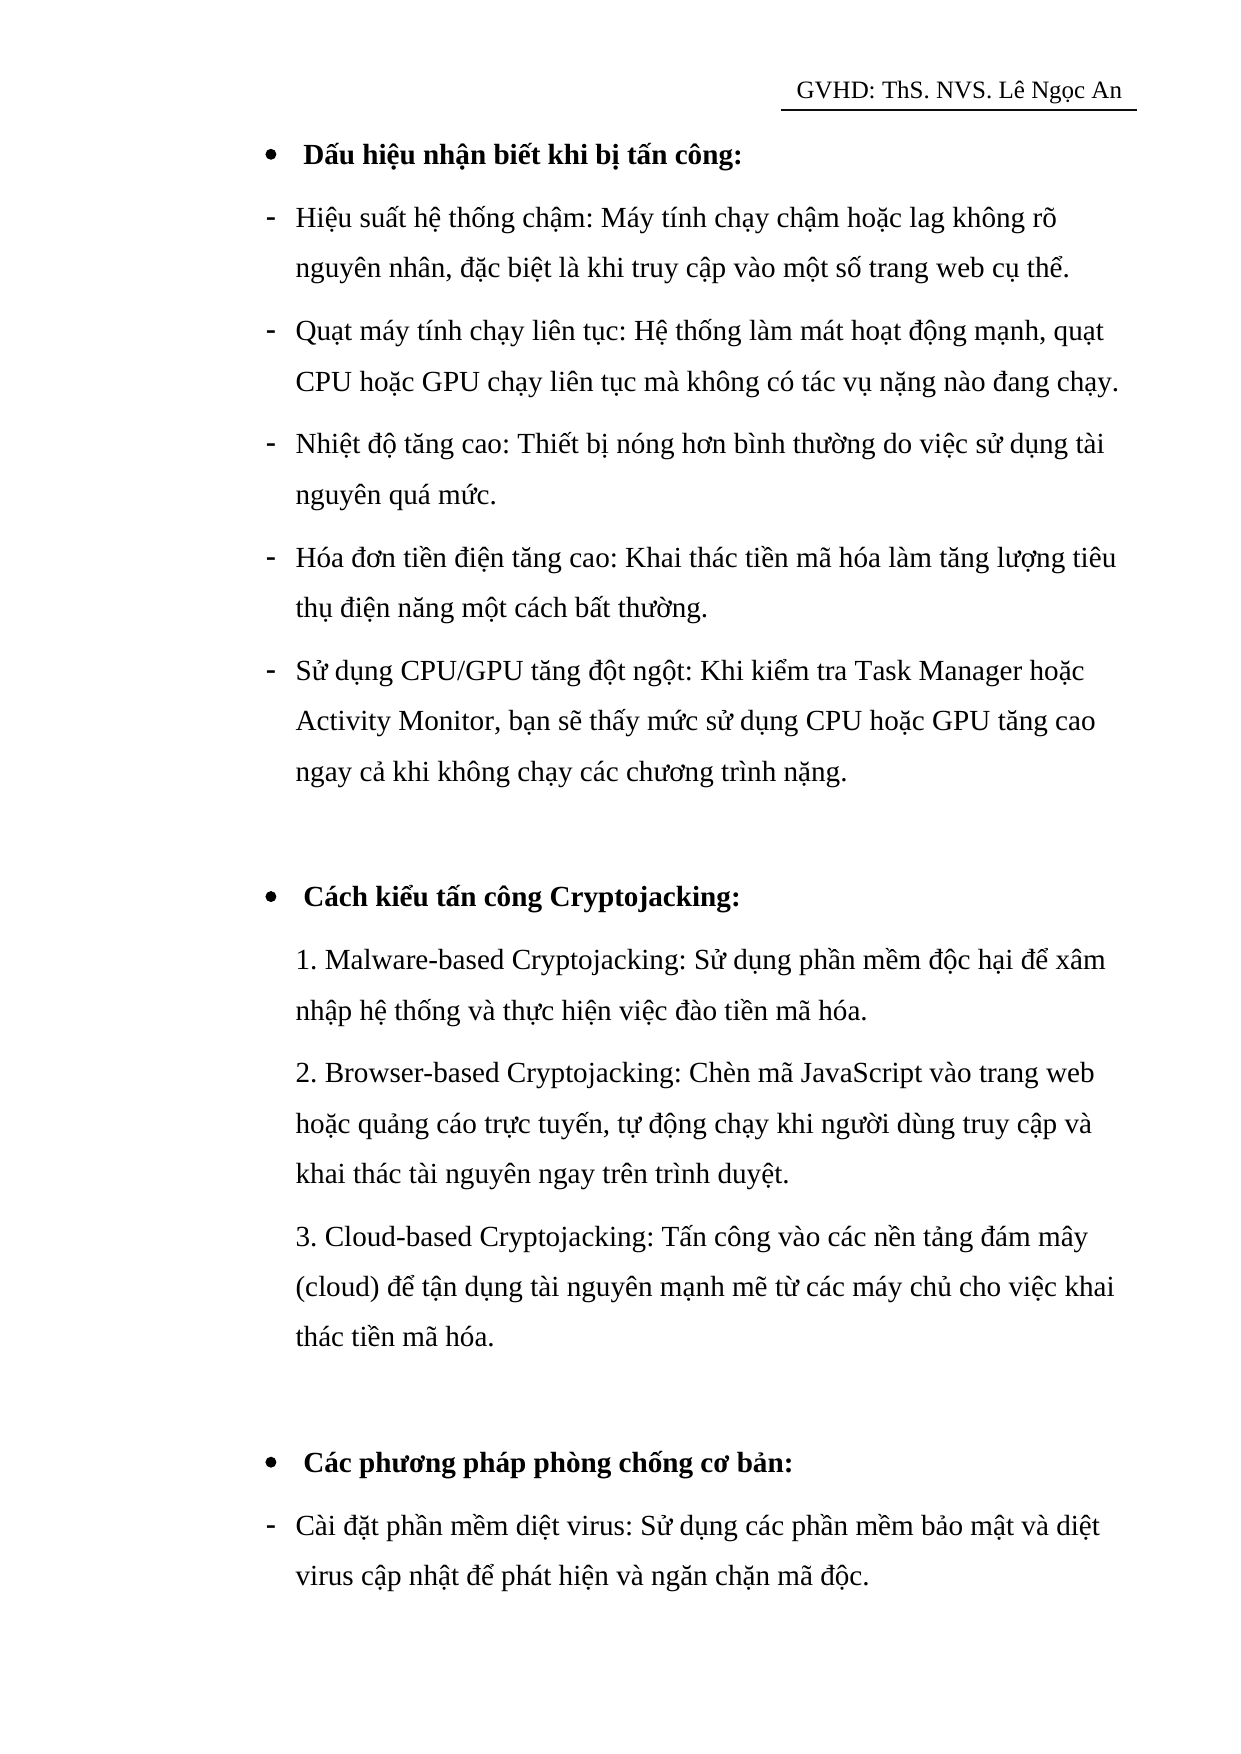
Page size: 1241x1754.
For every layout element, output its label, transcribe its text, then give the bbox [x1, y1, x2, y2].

list 3. Cloud-based Cryptojacking: Tấn công vào các nền tảng đám mây (cloud) để tận dụng tài nguyên mạnh mẽ từ các máy chủ cho việc khai thác tiền mã hóa. [295, 1219, 1122, 1353]
list 1. Malware-based Cryptojacking: Sử dụng phần mềm độc hại để xâm nhập hệ thống và thực hiện việc đào tiền mã hóa. [295, 942, 1122, 1026]
text Hóa đơn tiền điện tăng cao: Khai thác tiền mã hóa làm tăng lượng tiêu thụ điện năng một cách bất thường. [266, 540, 1122, 624]
text Cách kiểu tấn công Cryptojacking: [266, 879, 1122, 913]
text Sử dụng CPU/GPU tăng đột ngột: Khi kiểm tra Task Manager hoặc Activity Monitor, bạn sẽ thấy mức sử dụng CPU hoặc GPU tăng cao ngay cả khi không chạy các chương trình nặng. [266, 653, 1122, 787]
text Dấu hiệu nhận biết khi bị tấn công: [266, 137, 1122, 171]
text Cài đặt phần mềm diệt virus: Sử dụng các phần mềm bảo mật và diệt virus cập nhật để phát hiện và ngăn chặn mã độc. [266, 1508, 1122, 1592]
text Quạt máy tính chạy liên tục: Hệ thống làm mát hoạt động mạnh, quạt CPU hoặc GPU chạy liên tục mà không có tác vụ nặng nào đang chạy. [266, 313, 1122, 397]
text Các phương pháp phòng chống cơ bản: [266, 1445, 1122, 1479]
list 2. Browser-based Cryptojacking: Chèn mã JavaScript vào trang web hoặc quảng cáo trực tuyến, tự động chạy khi người dùng truy cập và khai thác tài nguyên ngay trên trình duyệt. [295, 1056, 1122, 1190]
text Hiệu suất hệ thống chậm: Máy tính chạy chậm hoặc lag không rõ nguyên nhân, đặc biệt là khi truy cập vào một số trang web cụ thể. [266, 200, 1122, 284]
text Nhiệt độ tăng cao: Thiết bị nóng hơn bình thường do việc sử dụng tài nguyên quá mức. [266, 427, 1122, 511]
